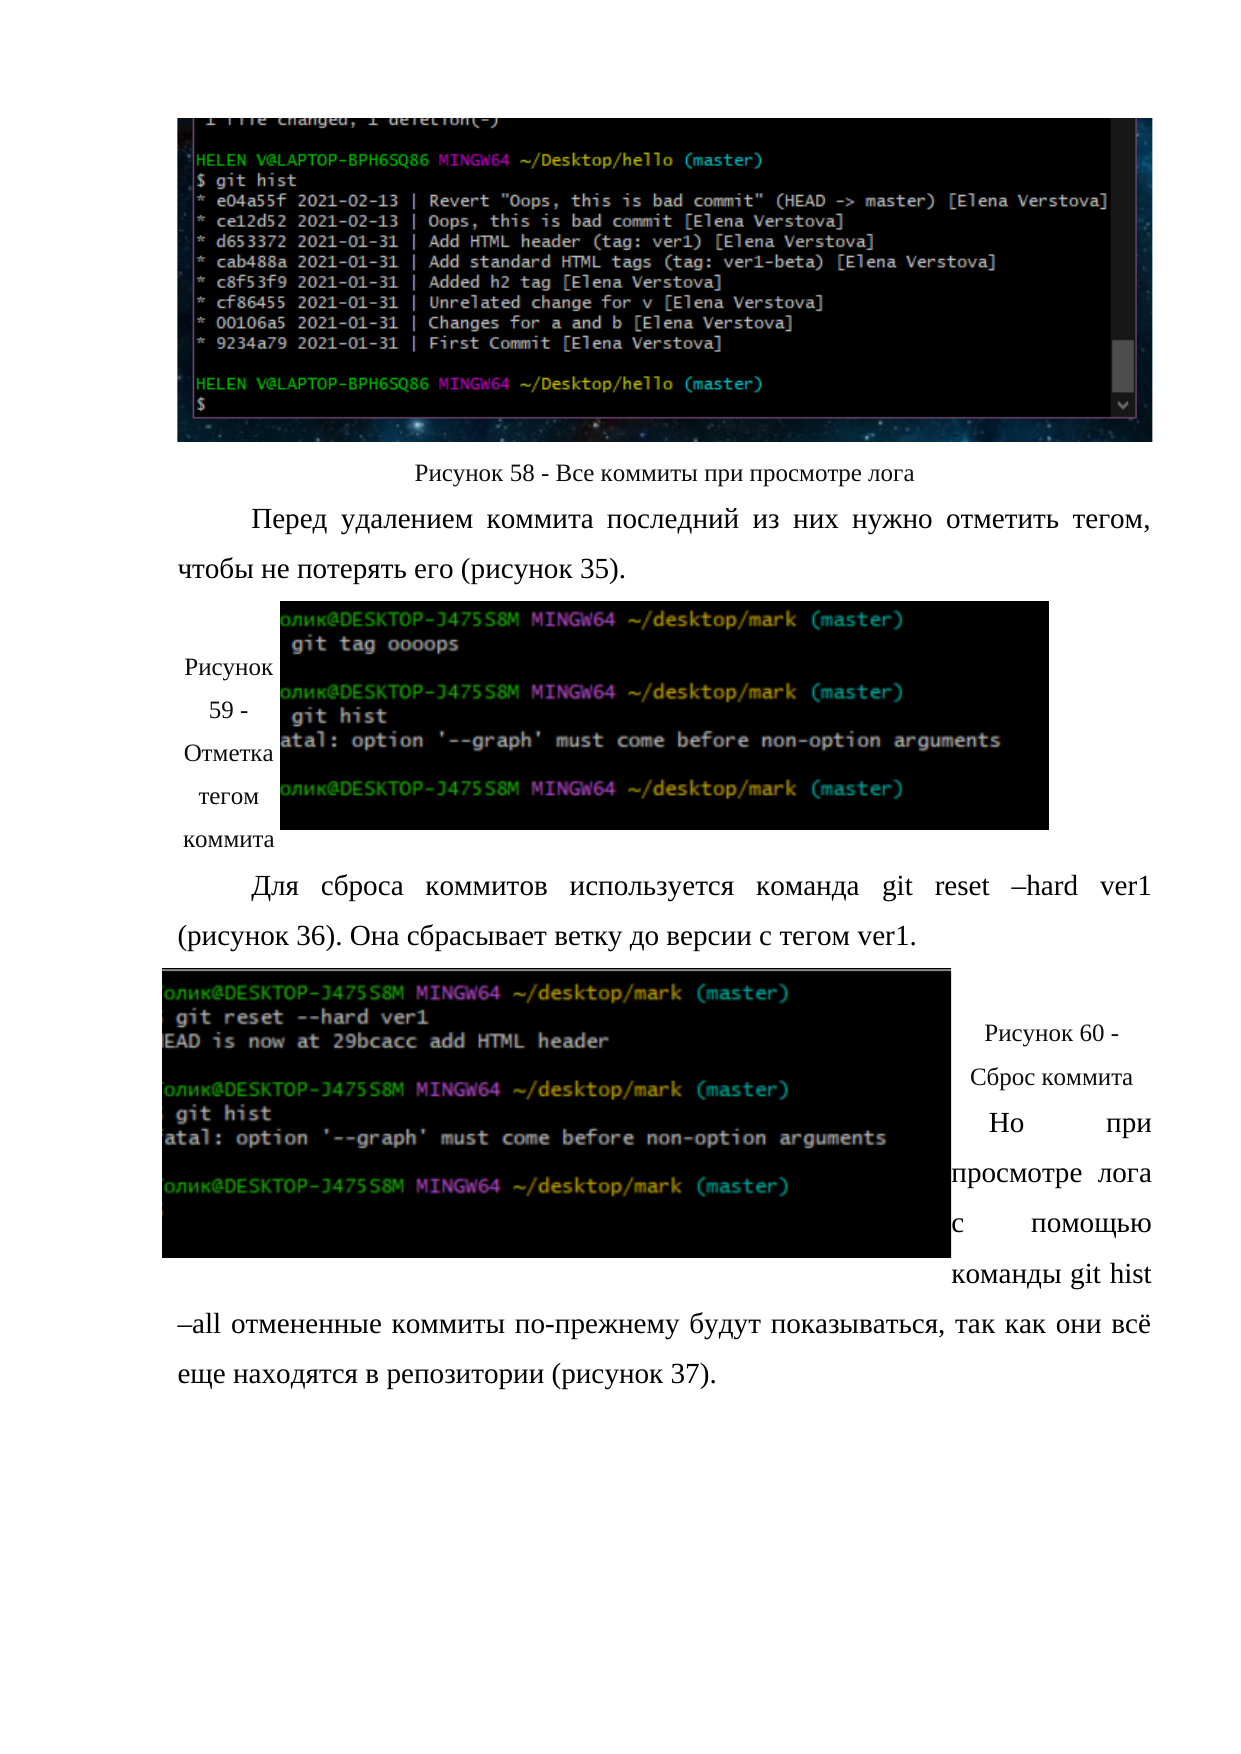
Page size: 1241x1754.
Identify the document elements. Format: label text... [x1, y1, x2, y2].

picture [1147, 233, 1153, 255]
picture [862, 433, 874, 440]
text Но при просмотре лога с помощью команды git hist –all отмененные коммиты по-прежнему будут показываться, так как они всё еще находятся в репозитории (рисунок 37). [177, 1105, 1152, 1390]
picture [177, 118, 1153, 442]
picture [162, 968, 952, 1258]
picture [280, 601, 1049, 830]
text Перед удалением коммита последний из них нужно отметить тегом, чтобы не потерять его (рисунок 35). [177, 501, 1152, 585]
text Для сброса коммитов используется команда git reset –hard ver1 (рисунок 36). Она сбрасывает ветку до версии с тегом ver1. [177, 868, 1152, 951]
